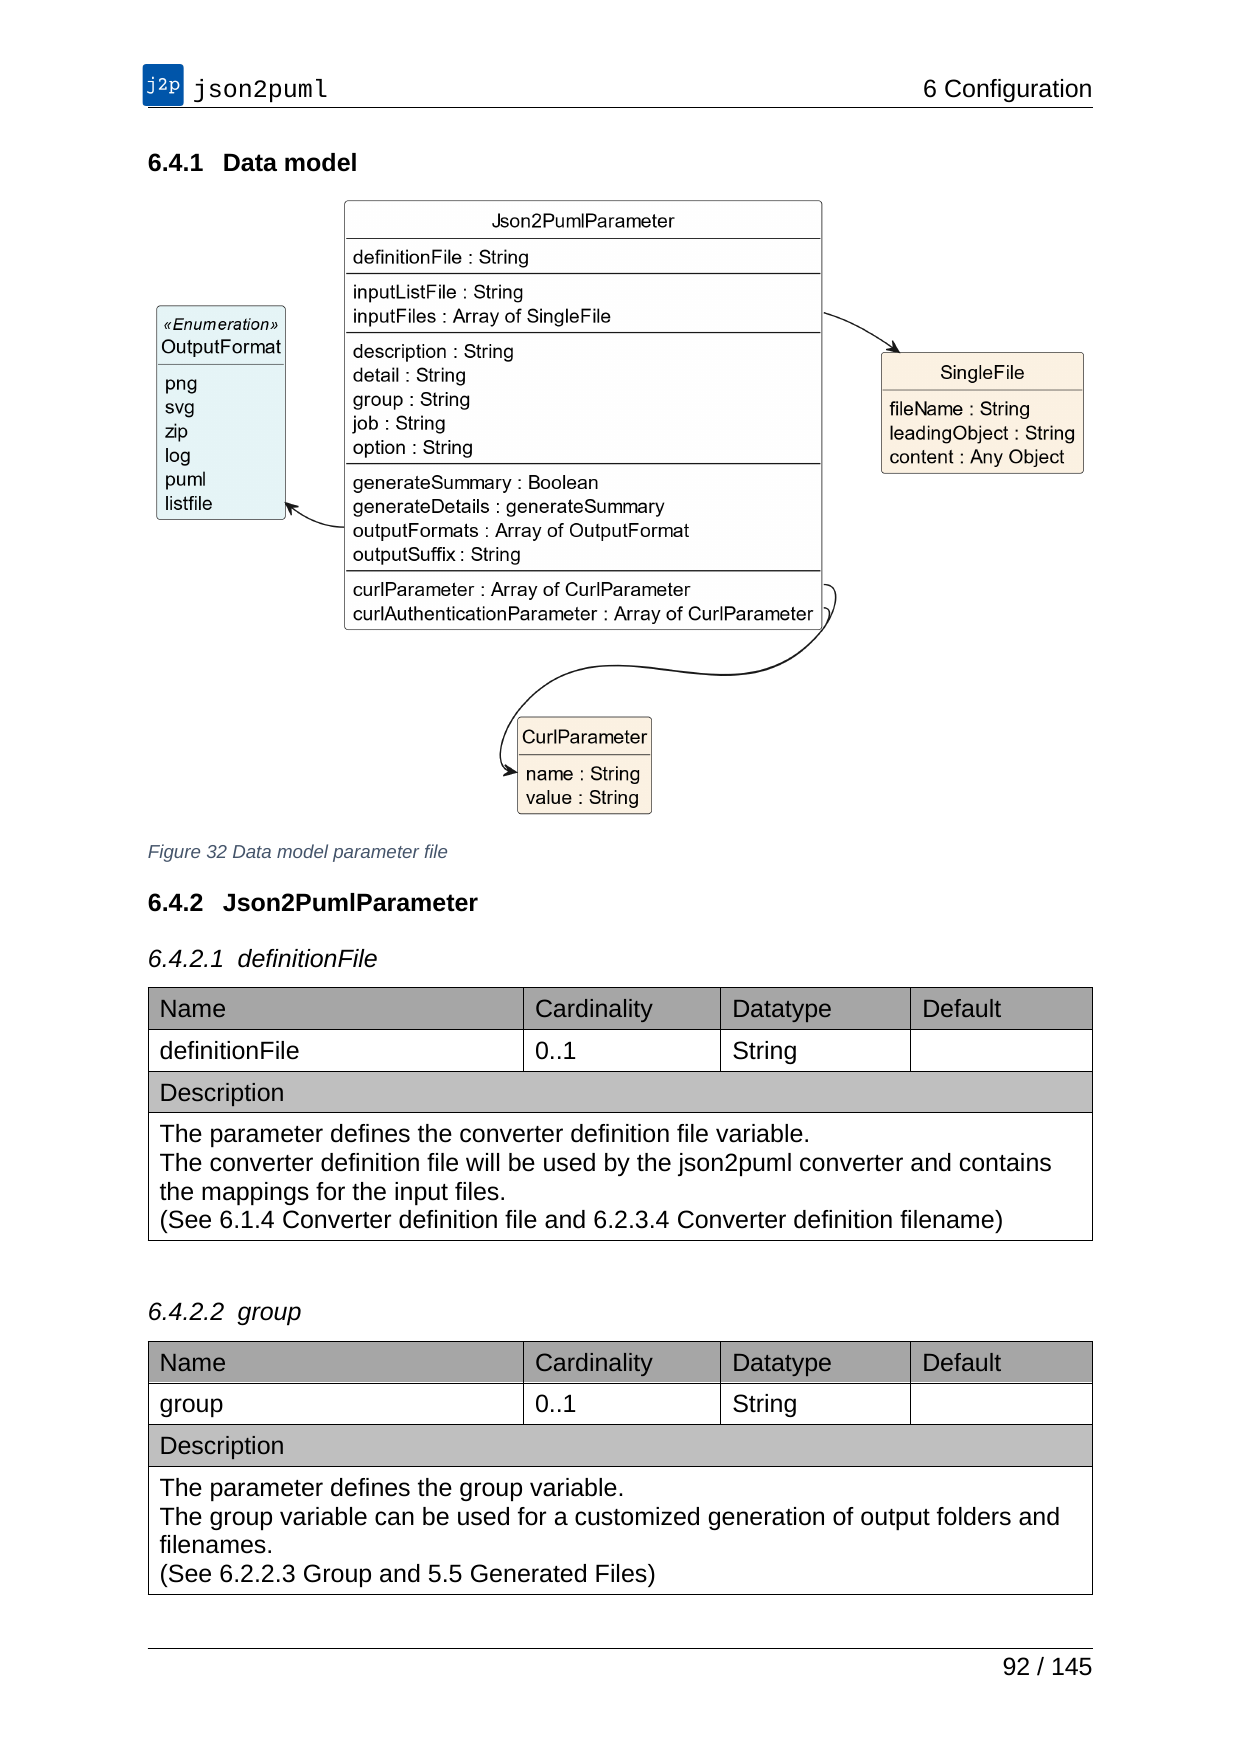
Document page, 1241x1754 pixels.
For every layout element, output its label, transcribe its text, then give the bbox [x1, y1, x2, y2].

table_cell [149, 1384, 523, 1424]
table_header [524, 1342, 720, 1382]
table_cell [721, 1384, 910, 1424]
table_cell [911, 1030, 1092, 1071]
picture [147, 191, 1093, 822]
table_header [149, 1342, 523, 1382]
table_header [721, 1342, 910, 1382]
subtitle Json2PumlParameter [148, 888, 1093, 916]
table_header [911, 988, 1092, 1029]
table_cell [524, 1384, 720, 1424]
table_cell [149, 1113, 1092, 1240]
subtitle group [148, 1297, 1093, 1326]
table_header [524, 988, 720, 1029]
subtitle definitionFile [148, 944, 1093, 972]
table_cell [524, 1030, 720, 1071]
picture [142, 64, 184, 106]
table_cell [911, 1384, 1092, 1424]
text Figure 32 Data model parameter file [148, 841, 1093, 863]
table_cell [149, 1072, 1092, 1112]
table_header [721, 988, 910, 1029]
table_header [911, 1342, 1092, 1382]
subtitle Data model [148, 148, 1093, 176]
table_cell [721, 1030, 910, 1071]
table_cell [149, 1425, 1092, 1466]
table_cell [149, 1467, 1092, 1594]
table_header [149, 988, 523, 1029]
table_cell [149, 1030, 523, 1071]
